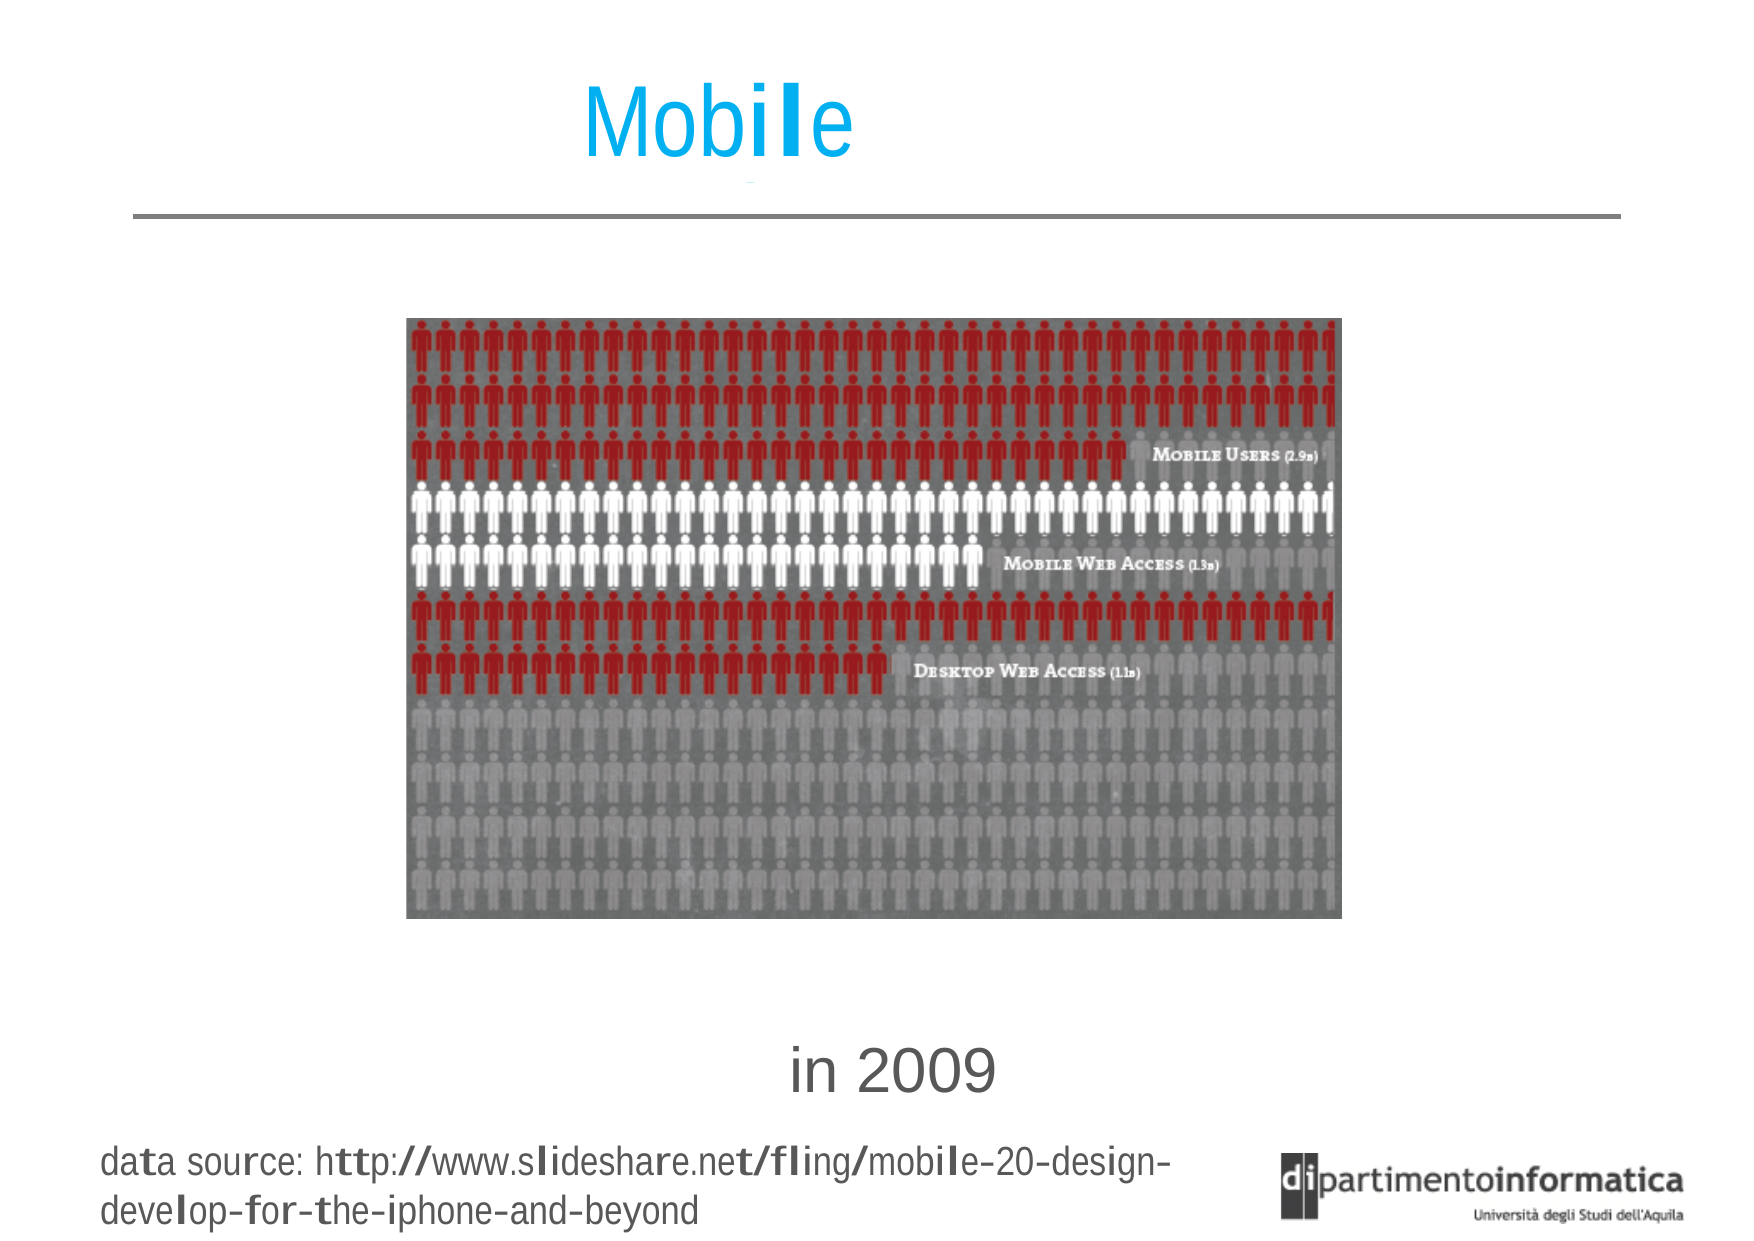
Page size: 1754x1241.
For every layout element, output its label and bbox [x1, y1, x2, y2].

picture [406, 318, 1342, 919]
picture [1280, 1153, 1685, 1224]
